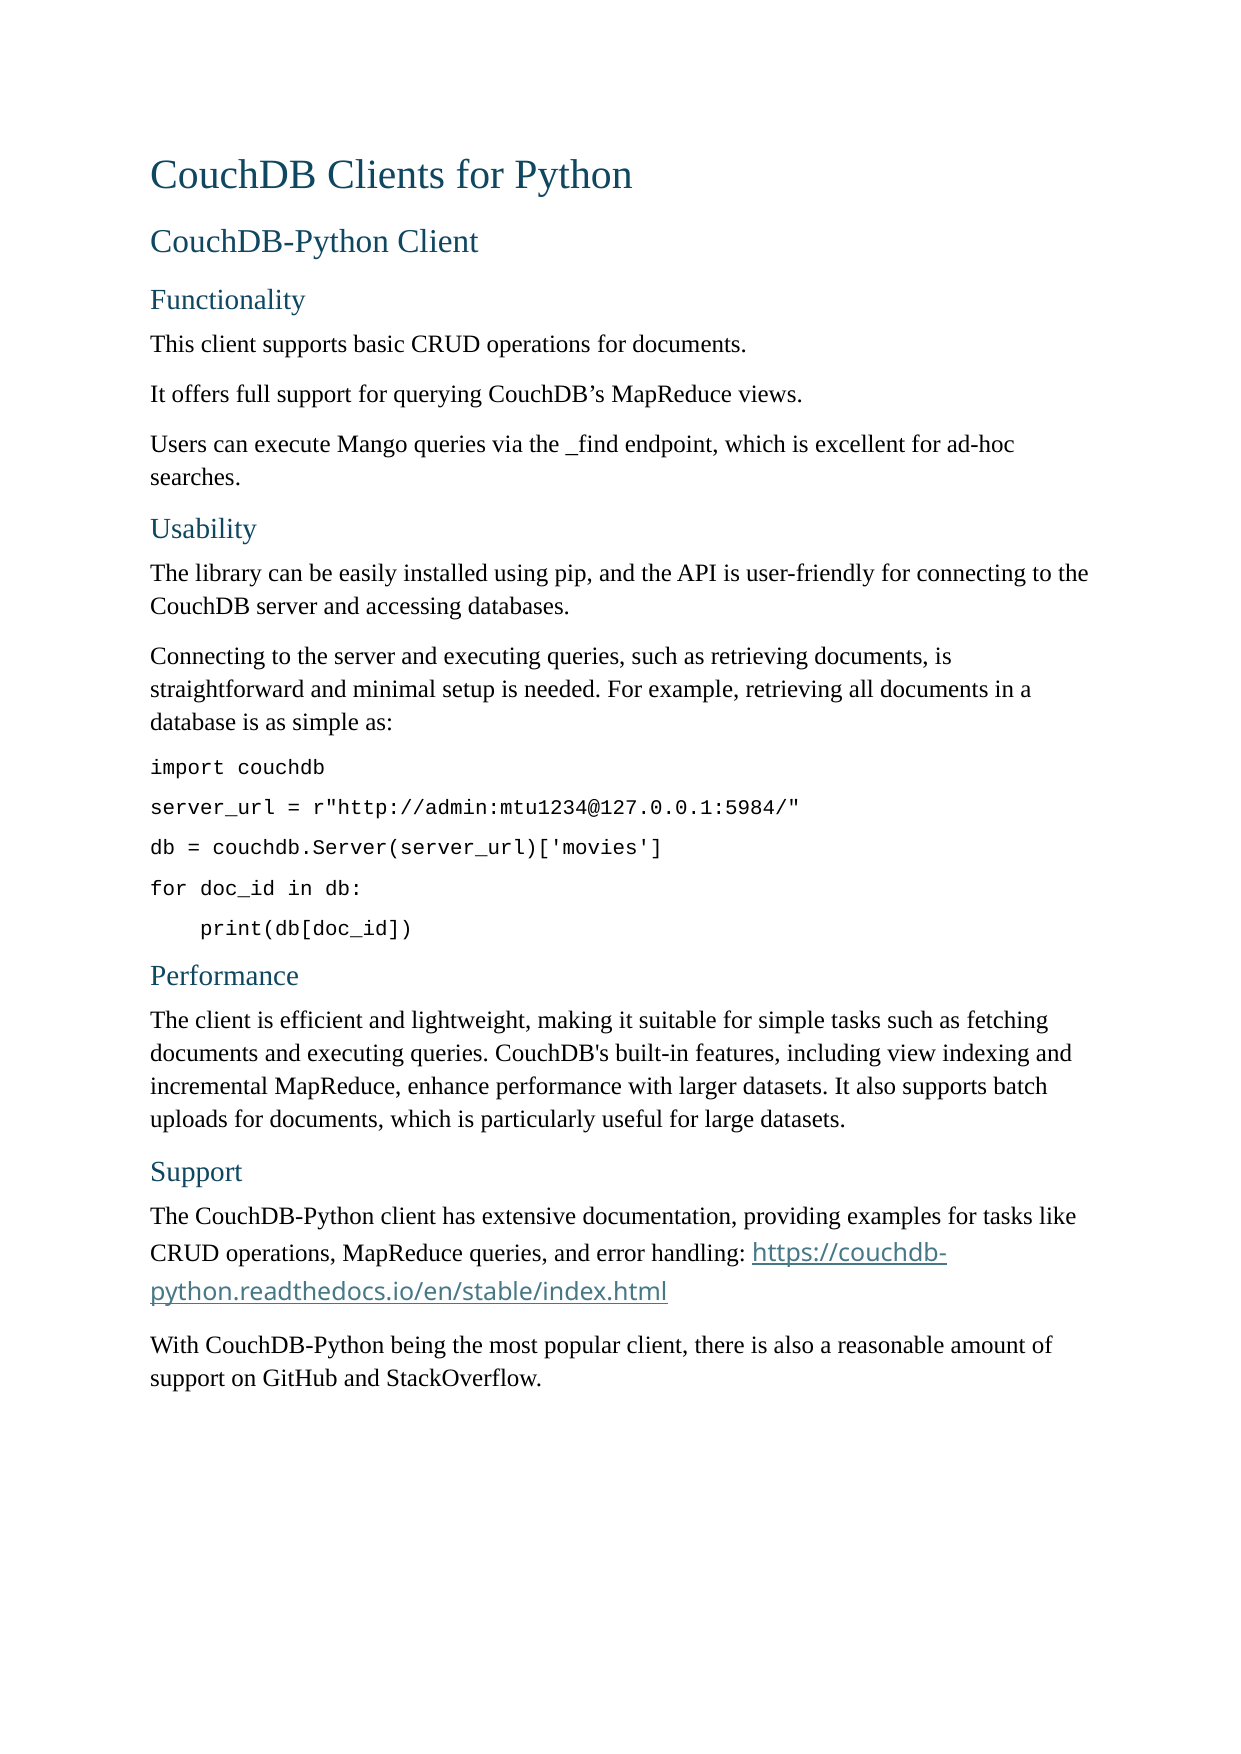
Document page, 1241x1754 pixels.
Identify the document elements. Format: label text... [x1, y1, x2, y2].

subtitle Support [150, 1154, 1090, 1187]
text The client is efficient and lightweight, making it suitable for simple tasks such as fetching documents and executing queries. CouchDB's built-in features, including view indexing and incremental MapReduce, enhance performance with larger datasets. It also supports batch uploads for documents, which is particularly useful for large datasets. [150, 1005, 1090, 1133]
text Connecting to the server and executing queries, such as retrieving documents, is straightforward and minimal setup is needed. For example, retrieving all documents in a database is as simple as: [150, 641, 1090, 736]
text Users can execute Mango queries via the _find endpoint, which is excellent for ad-hoc searches. [150, 429, 1090, 491]
text With CouchDB-Python being the most popular client, there is also a reasonable amount of support on GitHub and StackOverflow. [150, 1330, 1090, 1391]
subtitle Functionality [150, 282, 1090, 316]
text print(db[doc_id]) [150, 918, 1090, 942]
subtitle CouchDB-Python Client [150, 222, 1090, 260]
text The library can be easily installed using pip, and the API is user-friendly for connecting to the CouchDB server and accessing databases. [150, 558, 1090, 620]
text It offers full support for querying CouchDB’s MapReduce views. [150, 379, 1090, 408]
text db = couchdb.Server(server_url)['movies'] [150, 837, 1090, 861]
text This client supports basic CRUD operations for documents. [150, 329, 1090, 358]
text for doc_id in db: [150, 878, 1090, 901]
subtitle CouchDB Clients for Python [150, 150, 1090, 198]
subtitle Usability [150, 511, 1090, 545]
text The CouchDB-Python client has extensive documentation, providing examples for tasks like CRUD operations, MapReduce queries, and error handling: https://couchdb-python.readthedocs.io/en/stable/index.html [150, 1201, 1090, 1308]
text import couchdb [150, 757, 1090, 780]
subtitle Performance [150, 958, 1090, 992]
text server_url = r"http://admin:mtu1234@127.0.0.1:5984/" [150, 797, 1090, 821]
